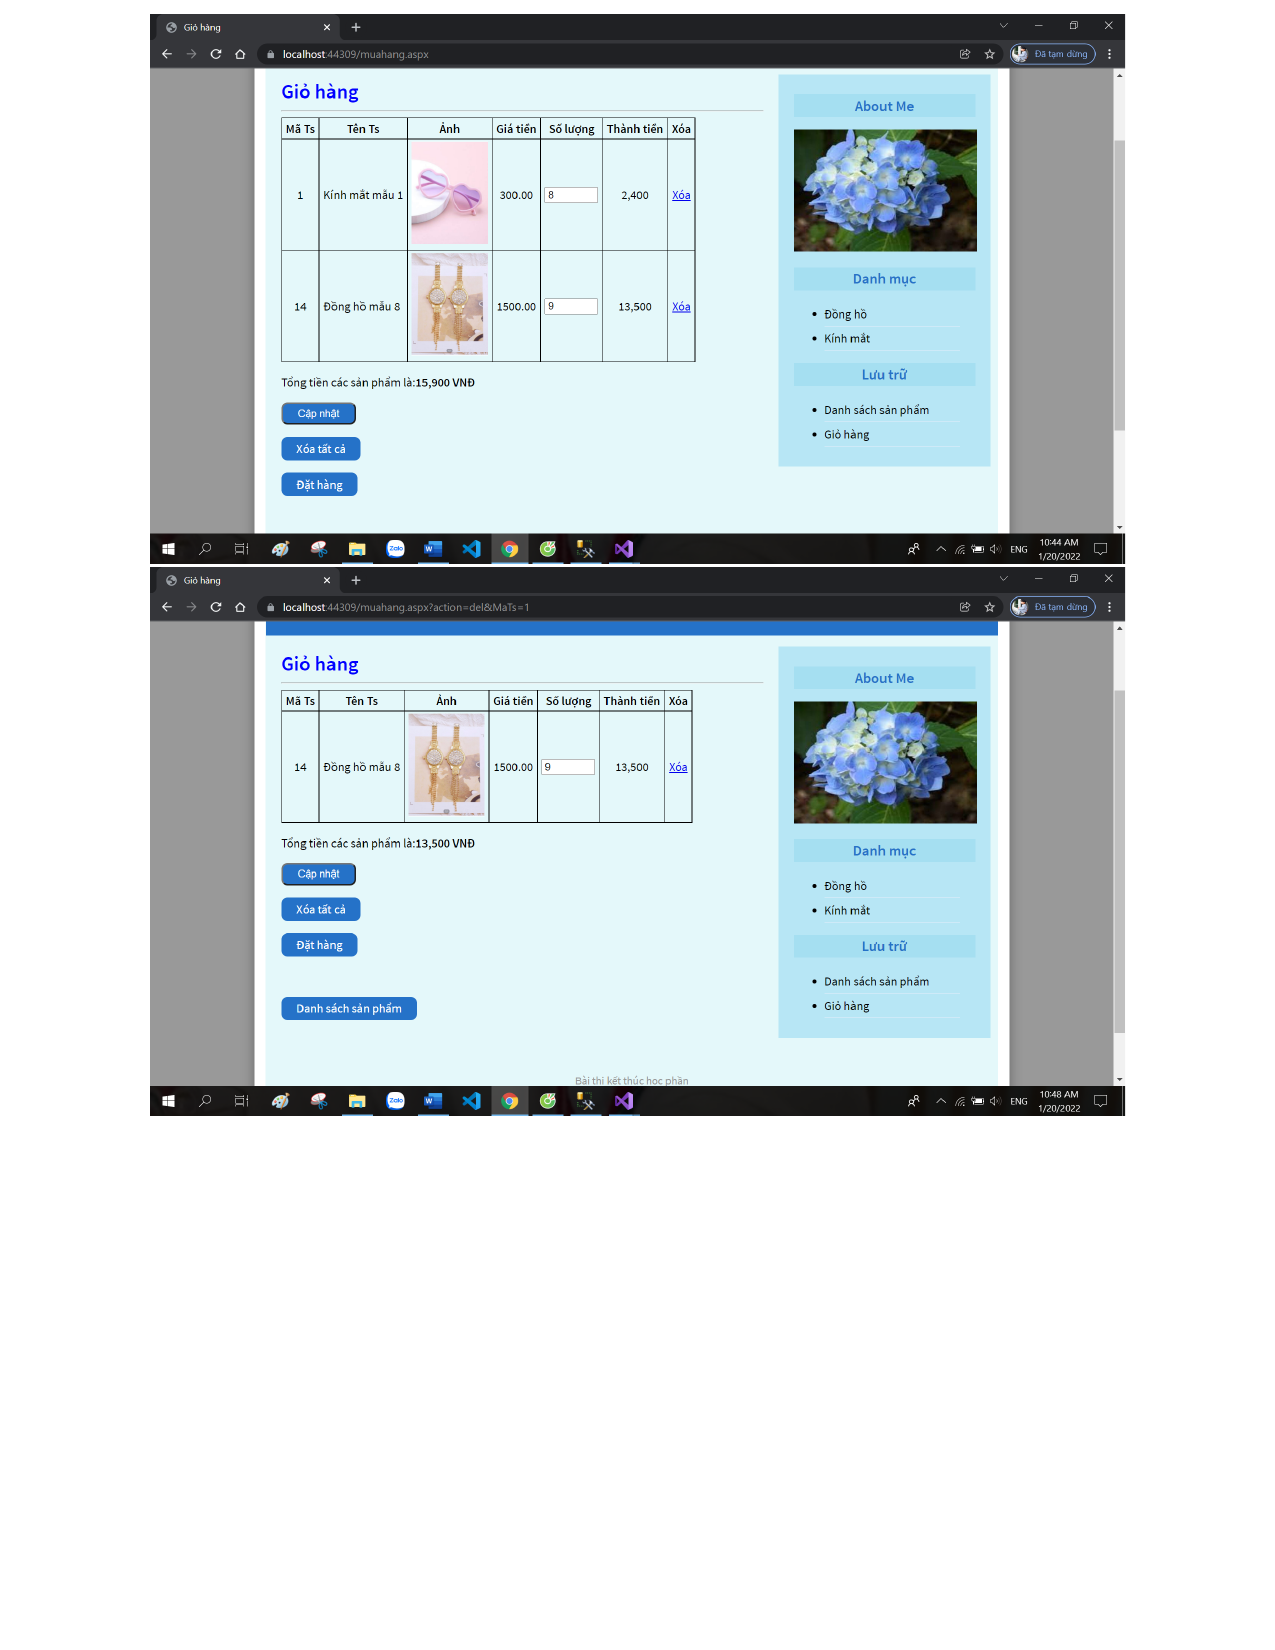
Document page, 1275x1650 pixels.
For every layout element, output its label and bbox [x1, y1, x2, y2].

picture [150, 567, 1125, 1116]
picture [150, 14, 1125, 564]
